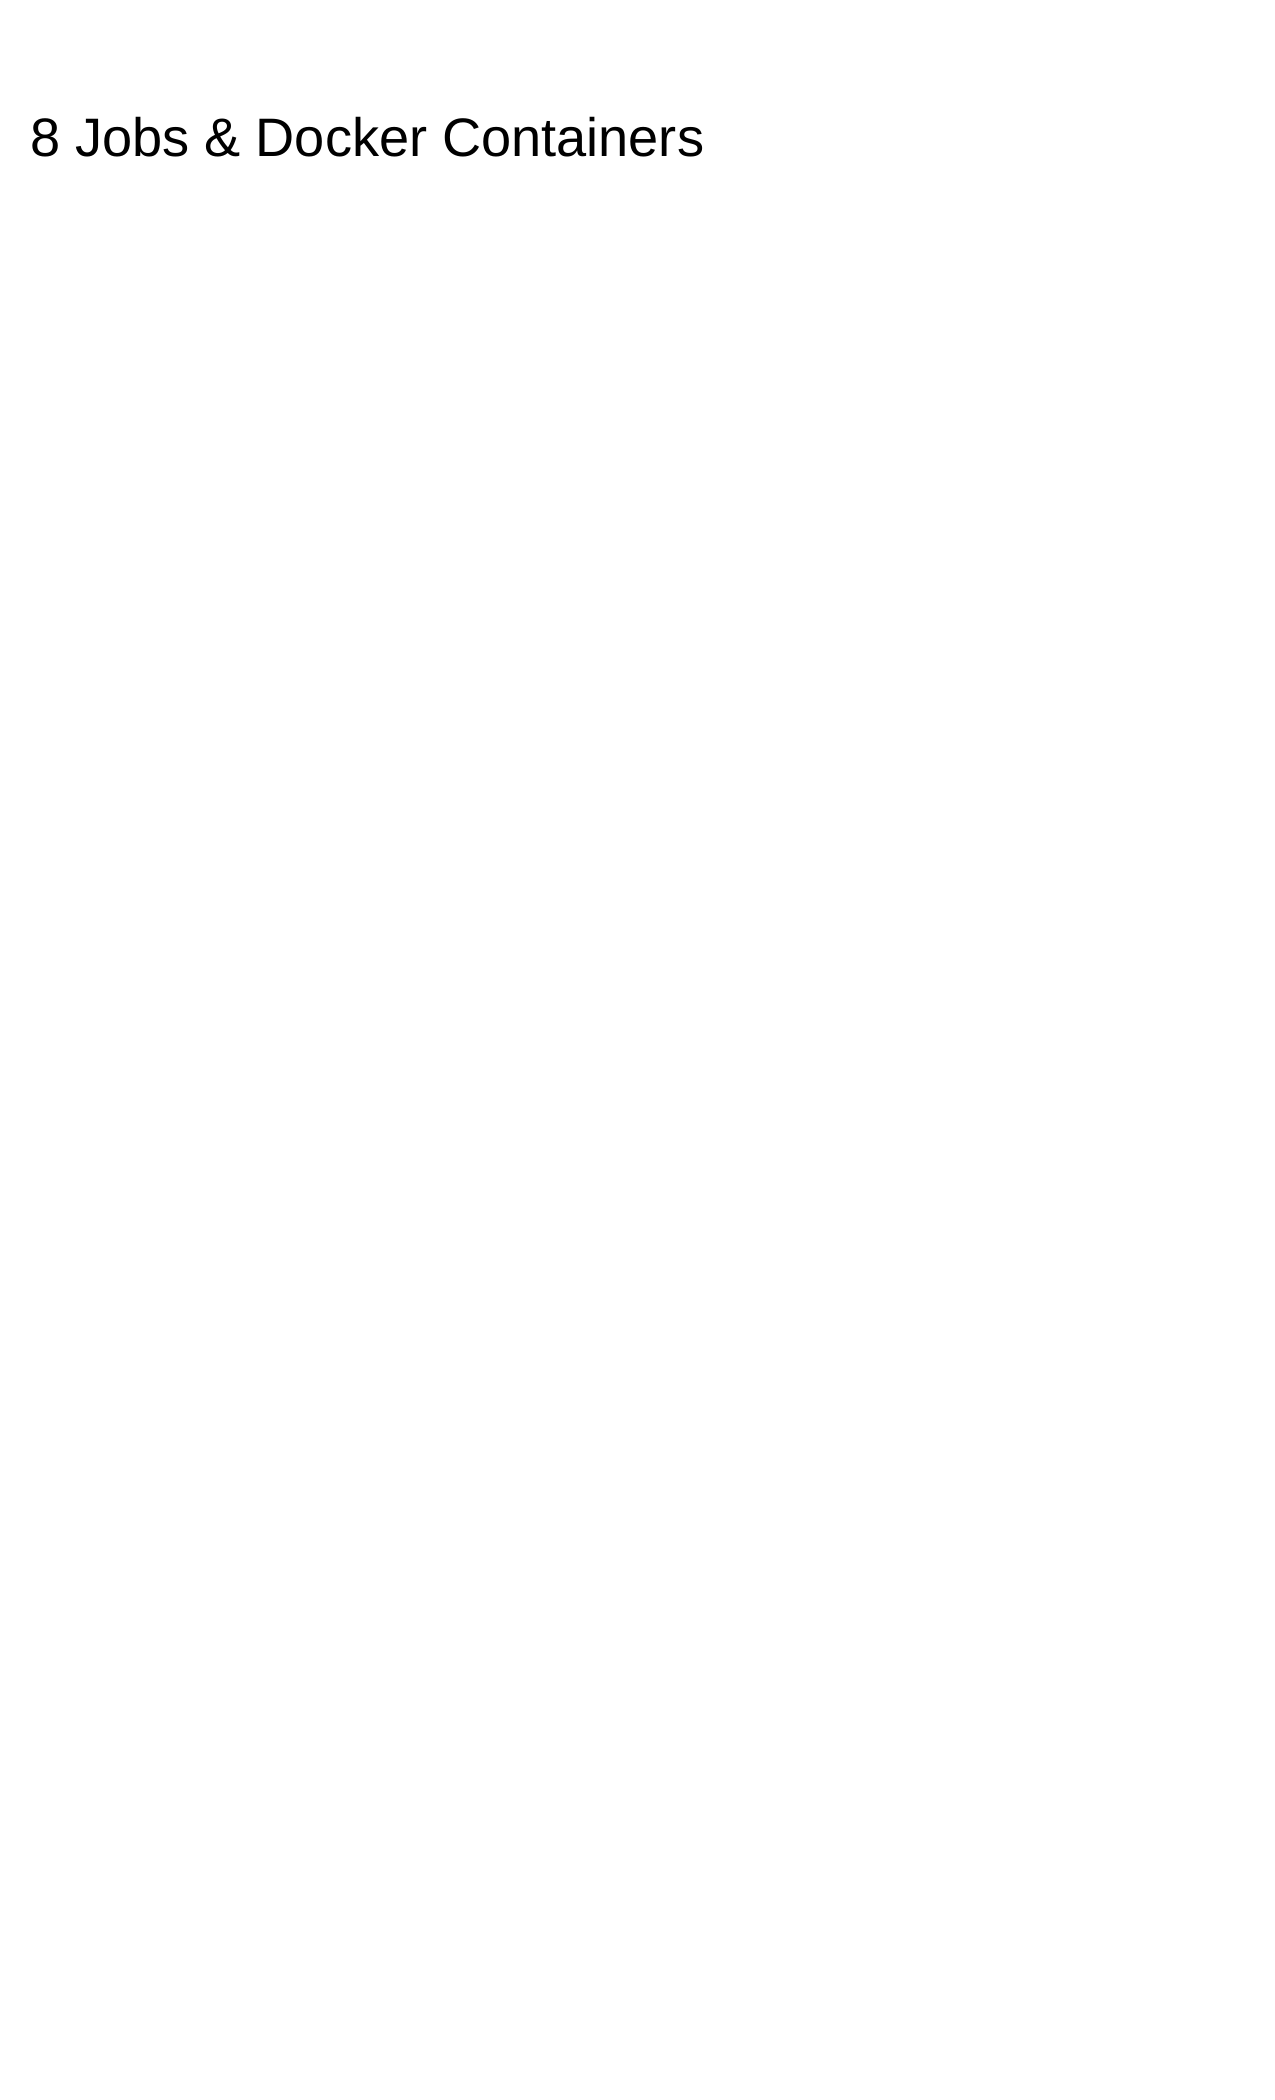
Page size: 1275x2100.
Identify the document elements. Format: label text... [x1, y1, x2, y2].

title 8 Jobs & Docker Containers [30, 105, 1245, 167]
